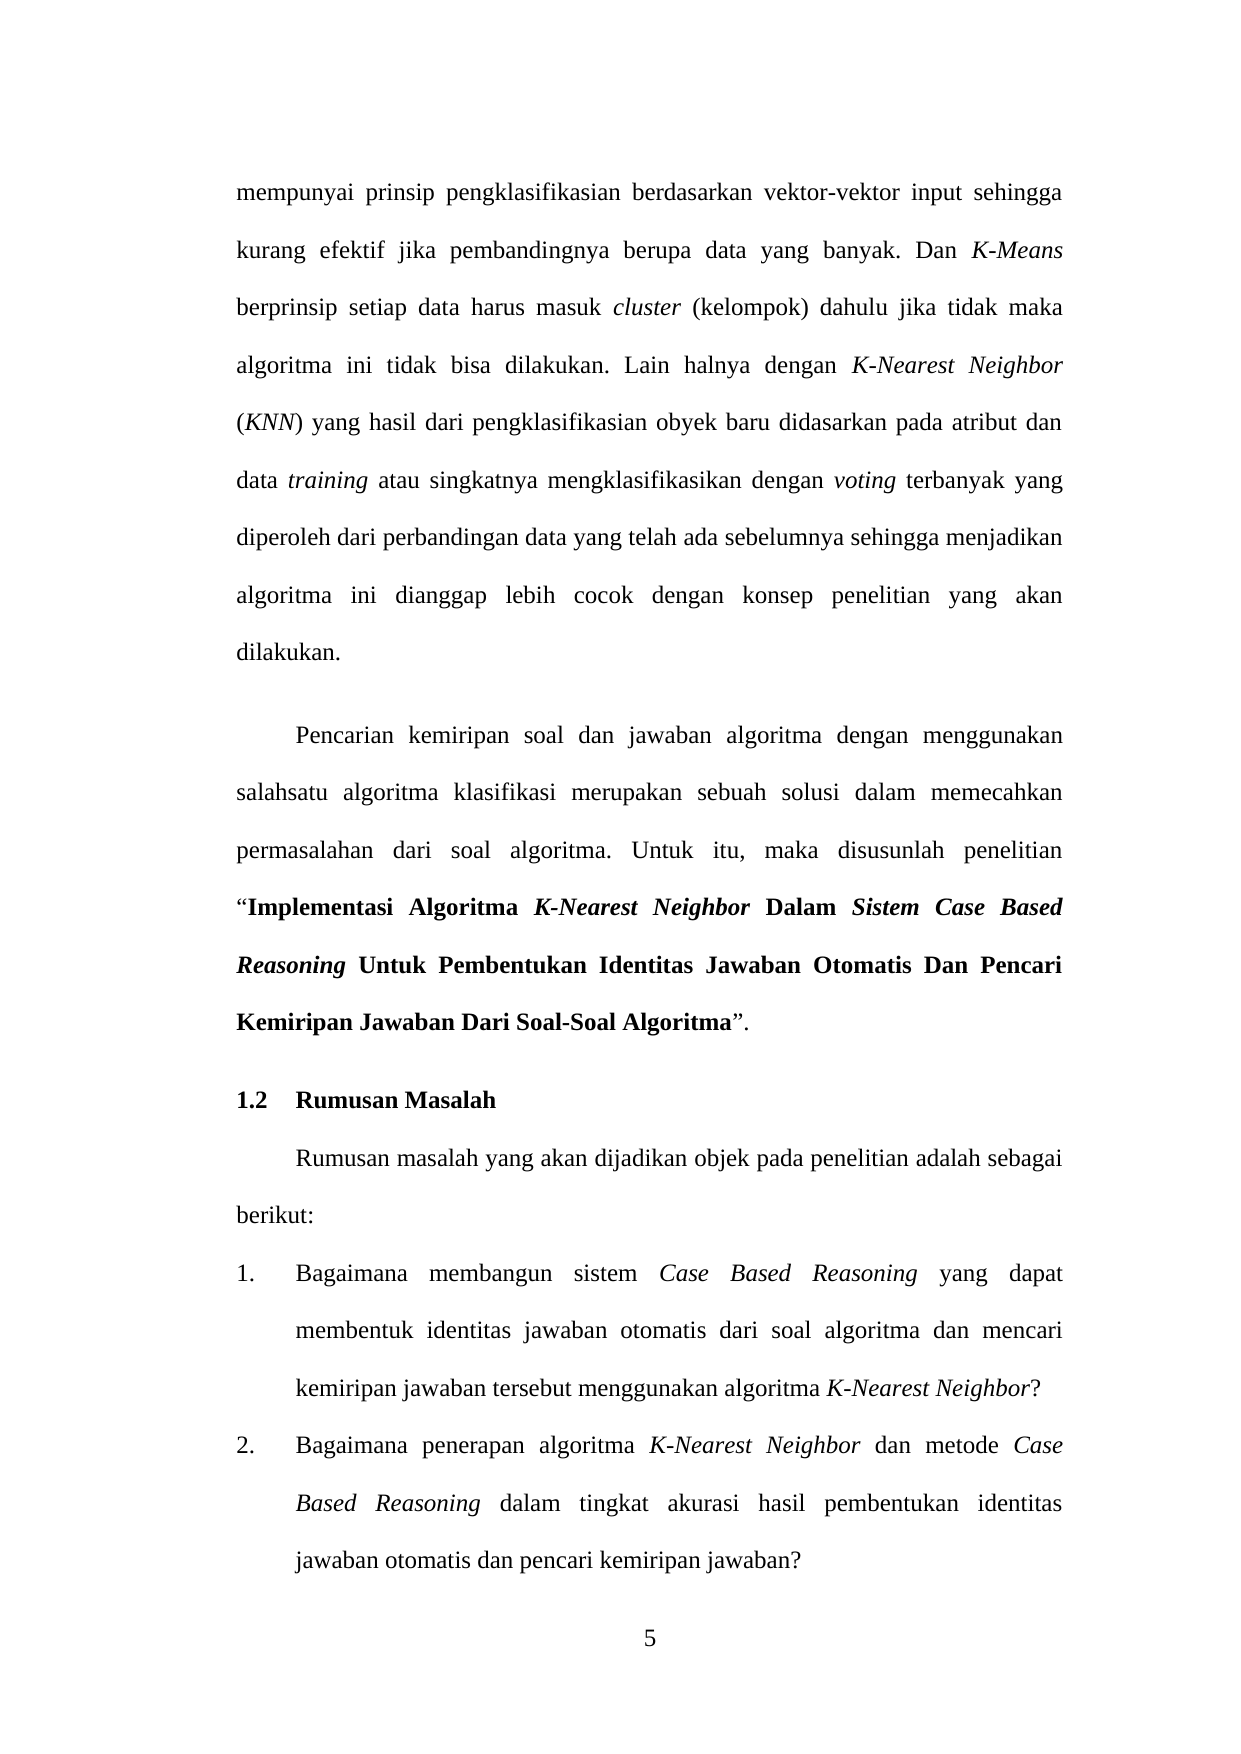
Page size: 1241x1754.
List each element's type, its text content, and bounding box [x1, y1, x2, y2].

subtitle Rumusan Masalah [236, 1086, 1063, 1114]
list Bagaimana membangun sistem Case Based Reasoning yang dapat membentuk identitas jawaban otomatis dari soal algoritma dan mencari kemiripan jawaban tersebut menggunakan algoritma K-Nearest Neighbor? [236, 1258, 1063, 1402]
list Bagaimana penerapan algoritma K-Nearest Neighbor dan metode Case Based Reasoning dalam tingkat akurasi hasil pembentukan identitas jawaban otomatis dan pencari kemiripan jawaban? [236, 1431, 1063, 1574]
text Rumusan masalah yang akan dijadikan objek pada penelitian adalah sebagai berikut: [236, 1143, 1063, 1229]
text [236, 177, 1063, 666]
text Pencarian kemiripan soal dan jawaban algoritma dengan menggunakan salahsatu algoritma klasifikasi merupakan sebuah solusi dalam memecahkan permasalahan dari soal algoritma. Untuk itu, maka disusunlah penelitian “Implementasi Algoritma K-Nearest Neighbor Dalam Sistem Case Based Reasoning Untuk Pembentukan Identitas Jawaban Otomatis Dan Pencari Kemiripan Jawaban Dari Soal-Soal Algoritma”. [236, 720, 1063, 1036]
